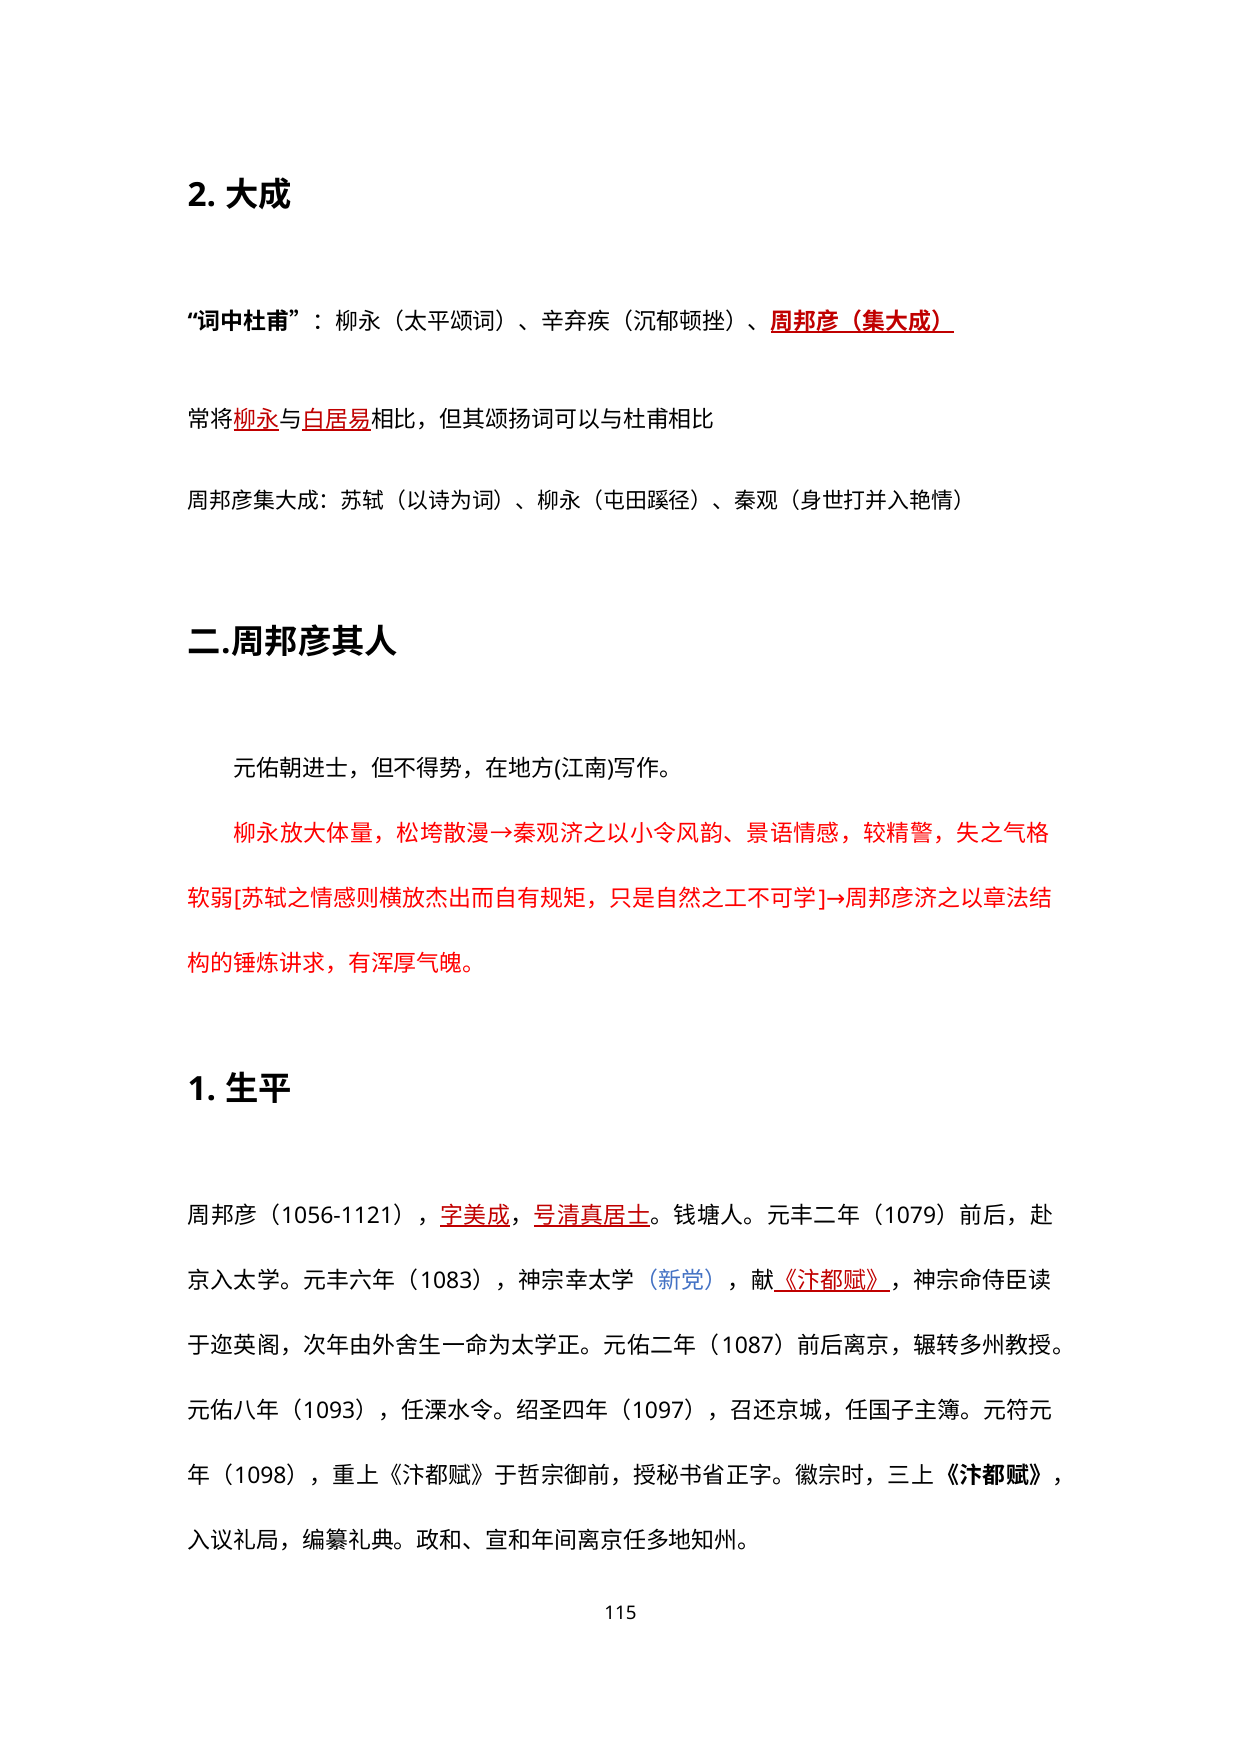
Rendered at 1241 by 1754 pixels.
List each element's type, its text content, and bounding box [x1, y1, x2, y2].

subtitle 周邦彦其人 [187, 607, 1053, 672]
text “词中杜甫”：柳永（太平颂词）、辛弃疾（沉郁顿挫）、周邦彦（集大成） [187, 287, 1053, 352]
text 柳永放大体量，松垮散漫→秦观济之以小令风韵、景语情感，较精警，失之气格软弱[苏轼之情感则横放杰出而自有规矩，只是自然之工不可学]→周邦彦济之以章法结构的锤炼讲求，有浑厚气魄。 [187, 799, 1053, 994]
text 常将柳永与白居易相比，但其颂扬词可以与杜甫相比 [187, 385, 1053, 450]
subtitle 2. 大成 [187, 160, 1053, 225]
text 周邦彦集大成：苏轼（以诗为词）、柳永（屯田蹊径）、秦观（身世打并入艳情） [187, 482, 1053, 515]
text 元佑朝进士，但不得势，在地方(江南)写作。 [187, 734, 1053, 799]
text 周邦彦（1056-1121），字美成，号清真居士。钱塘人。元丰二年（1079）前后，赴京入太学。元丰六年（1083），神宗幸太学（新党），献《汴都赋》，神宗命侍臣读于迩英阁，次年由外舍生一命为太学正。元佑二年（1087）前后离京，辗转多州教授。元佑八年（1093），任溧水令。绍圣四年（1097），召还京城，任国子主簿。元符元年（1098），重上《汴都赋》于哲宗御前，授秘书省正字。徽宗时，三上《汴都赋》，入议礼局，编纂礼典。政和、宣和年间离京任多地知州。 [187, 1181, 1053, 1571]
subtitle 1. 生平 [187, 1054, 1053, 1119]
